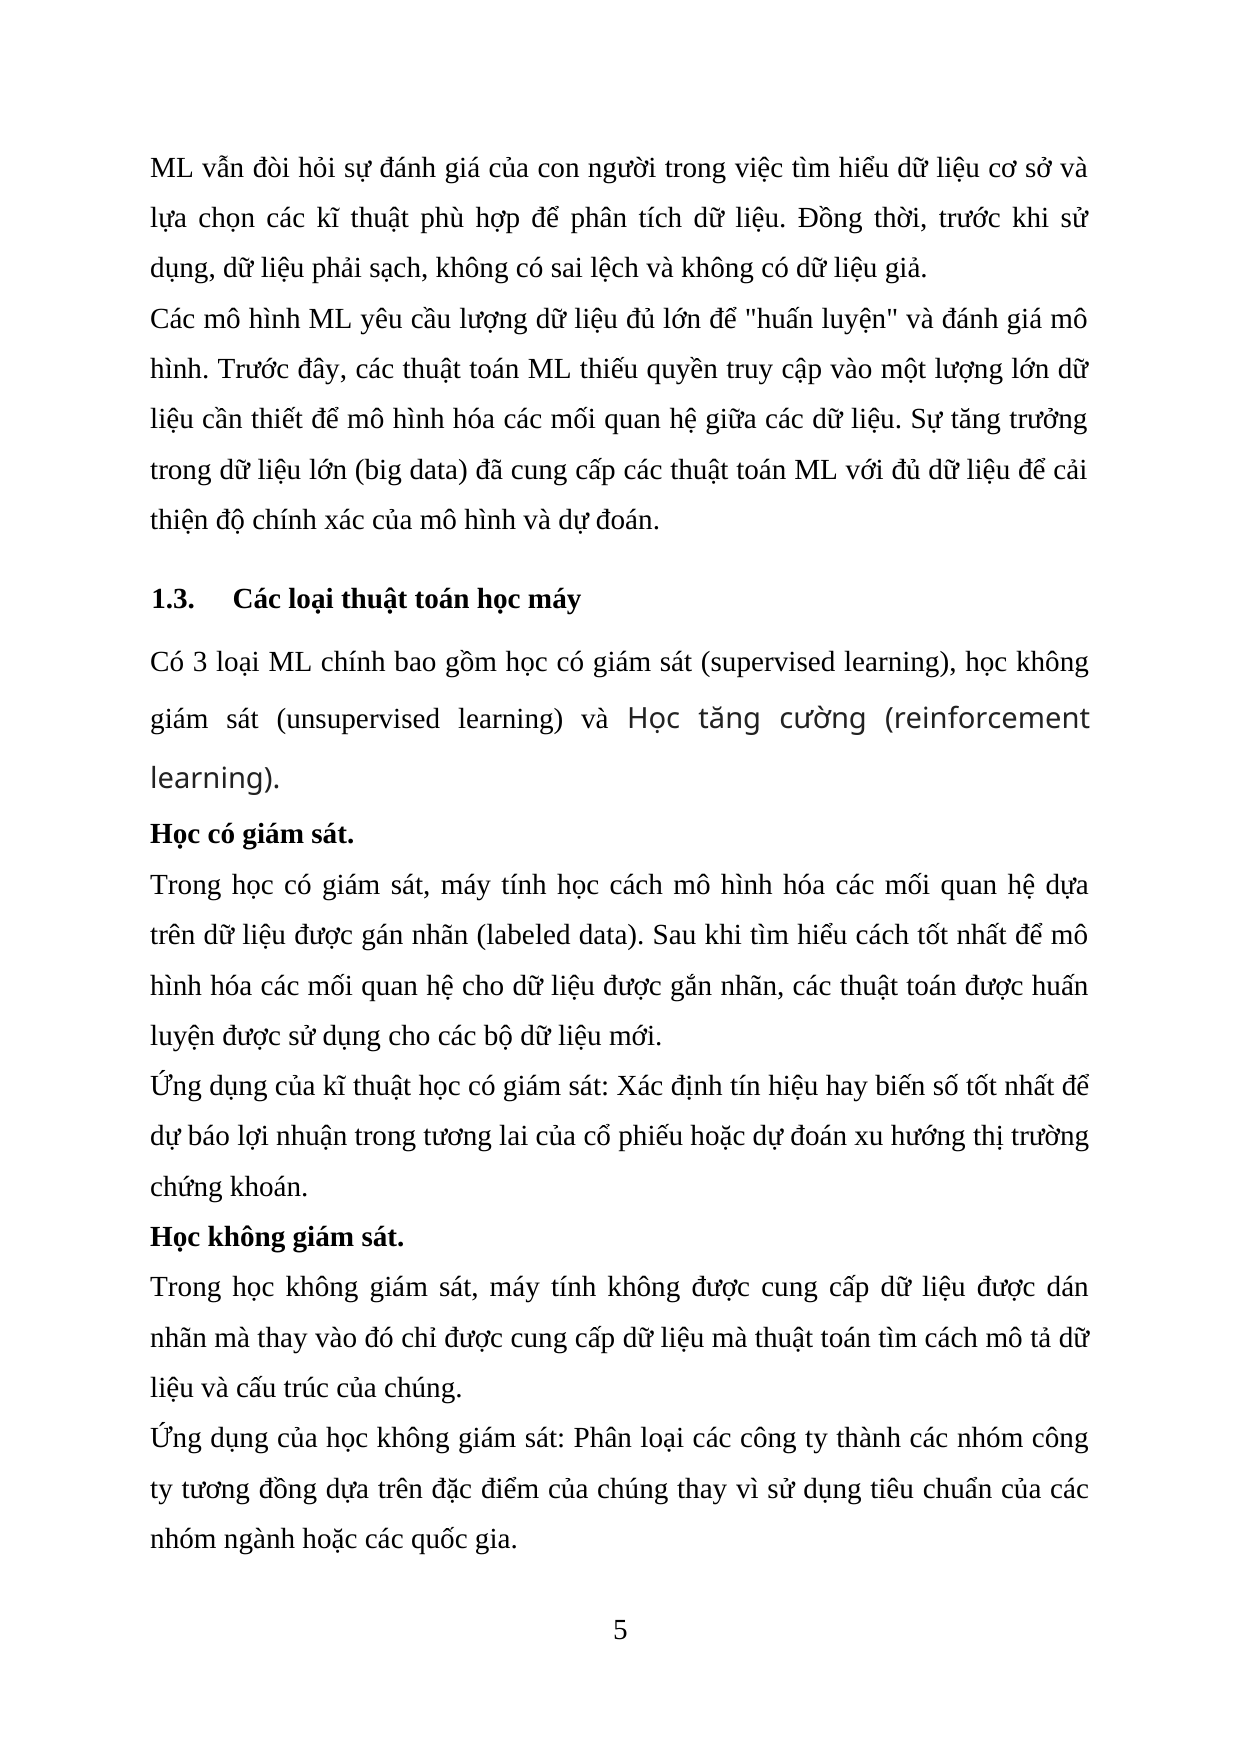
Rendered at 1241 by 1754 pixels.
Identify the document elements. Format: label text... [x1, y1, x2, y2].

text Học có giám sát. [150, 817, 1090, 850]
text ML vẫn đòi hỏi sự đánh giá của con người trong việc tìm hiểu dữ liệu cơ sở và lựa chọn các kĩ thuật phù hợp để phân tích dữ liệu. Đồng thời, trước khi sử dụng, dữ liệu phải sạch, không có sai lệch và không có dữ liệu giả. [150, 150, 1090, 284]
subtitle Các loại thuật toán học máy [195, 582, 1090, 615]
text Có 3 loại ML chính bao gồm học có giám sát (supervised learning), học không giám sát (unsupervised learning) và Học tăng cường (reinforcement learning). [150, 644, 1090, 797]
text Học không giám sát. [150, 1219, 1090, 1253]
text Trong học có giám sát, máy tính học cách mô hình hóa các mối quan hệ dựa trên dữ liệu được gán nhãn (labeled data). Sau khi tìm hiểu cách tốt nhất để mô hình hóa các mối quan hệ cho dữ liệu được gắn nhãn, các thuật toán được huấn luyện được sử dụng cho các bộ dữ liệu mới. [150, 867, 1090, 1051]
text Ứng dụng của kĩ thuật học có giám sát: Xác định tín hiệu hay biến số tốt nhất để dự báo lợi nhuận trong tương lai của cổ phiếu hoặc dự đoán xu hướng thị trường chứng khoán. [150, 1068, 1090, 1202]
text Trong học không giám sát, máy tính không được cung cấp dữ liệu được dán nhãn mà thay vào đó chỉ được cung cấp dữ liệu mà thuật toán tìm cách mô tả dữ liệu và cấu trúc của chúng. [150, 1269, 1090, 1404]
text Ứng dụng của học không giám sát: Phân loại các công ty thành các nhóm công ty tương đồng dựa trên đặc điểm của chúng thay vì sử dụng tiêu chuẩn của các nhóm ngành hoặc các quốc gia. [150, 1420, 1090, 1554]
text Các mô hình ML yêu cầu lượng dữ liệu đủ lớn để "huấn luyện" và đánh giá mô hình. Trước đây, các thuật toán ML thiếu quyền truy cập vào một lượng lớn dữ liệu cần thiết để mô hình hóa các mối quan hệ giữa các dữ liệu. Sự tăng trưởng trong dữ liệu lớn (big data) đã cung cấp các thuật toán ML với đủ dữ liệu để cải thiện độ chính xác của mô hình và dự đoán. [150, 301, 1090, 536]
